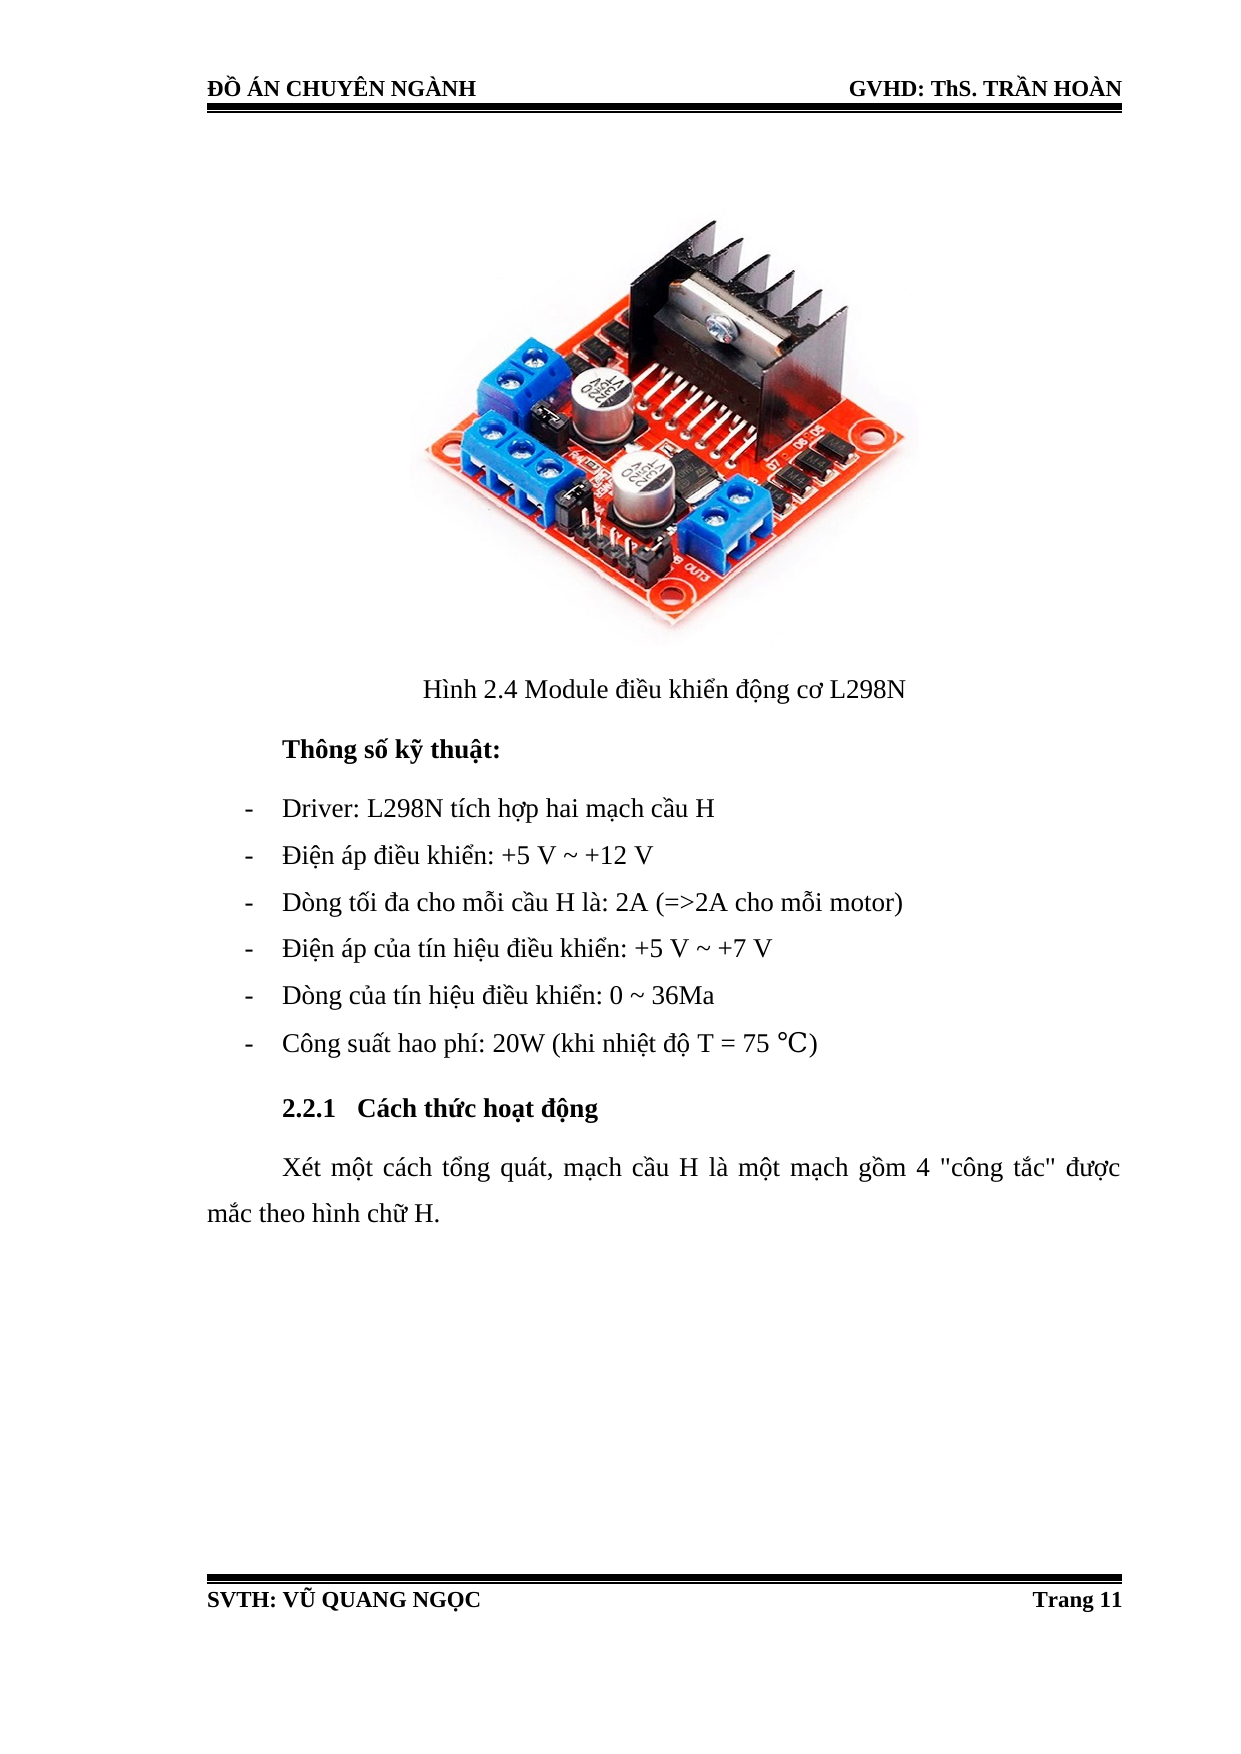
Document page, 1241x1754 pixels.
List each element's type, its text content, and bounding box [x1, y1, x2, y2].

text Xét một cách tổng quát, mạch cầu H là một mạch gồm 4 "công tắc" được mắc theo hình chữ H. [207, 1151, 1122, 1229]
list Dòng tối đa cho mỗi cầu H là: 2A (=>2A cho mỗi motor) [244, 886, 1122, 917]
list Điện áp điều khiển: +5 V ~ +12 V [244, 839, 1122, 870]
list Điện áp của tín hiệu điều khiển: +5 V ~ +7 V [244, 933, 1122, 964]
subtitle 2.2.1 Cách thức hoạt động [207, 1092, 1122, 1123]
list Driver: L298N tích hợp hai mạch cầu H [244, 793, 1122, 824]
text Thông số kỹ thuật: [207, 733, 1122, 764]
text Hình 2.4 Module điều khiển động cơ L298N [207, 673, 1122, 704]
picture [409, 203, 919, 646]
list Công suất hao phí: 20W (khi nhiệt độ T = 75 ℃) [244, 1026, 1122, 1059]
list Dòng của tín hiệu điều khiển: 0 ~ 36Ma [244, 979, 1122, 1010]
